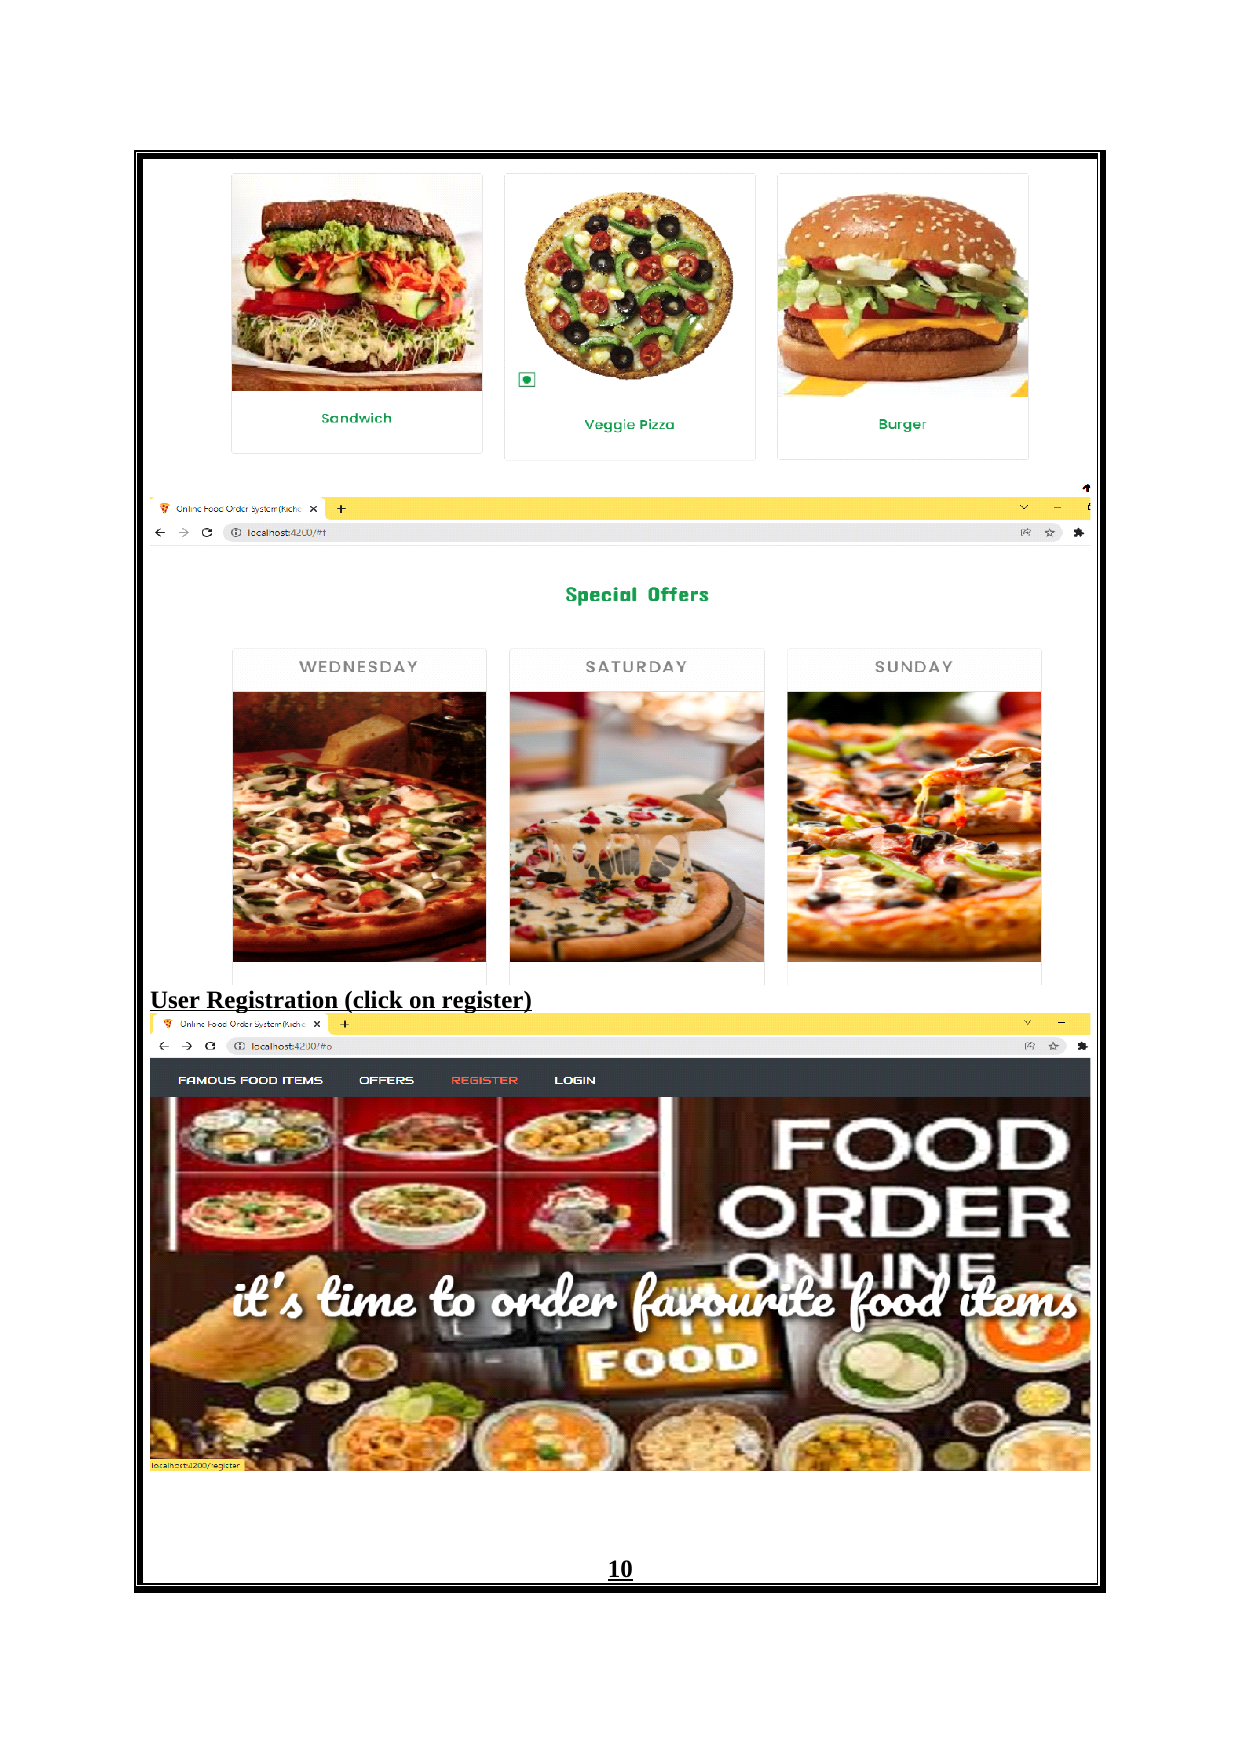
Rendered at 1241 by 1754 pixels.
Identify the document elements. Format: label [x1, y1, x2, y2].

picture [150, 159, 1091, 985]
picture [150, 1013, 1091, 1471]
table_header [143, 159, 1097, 1583]
